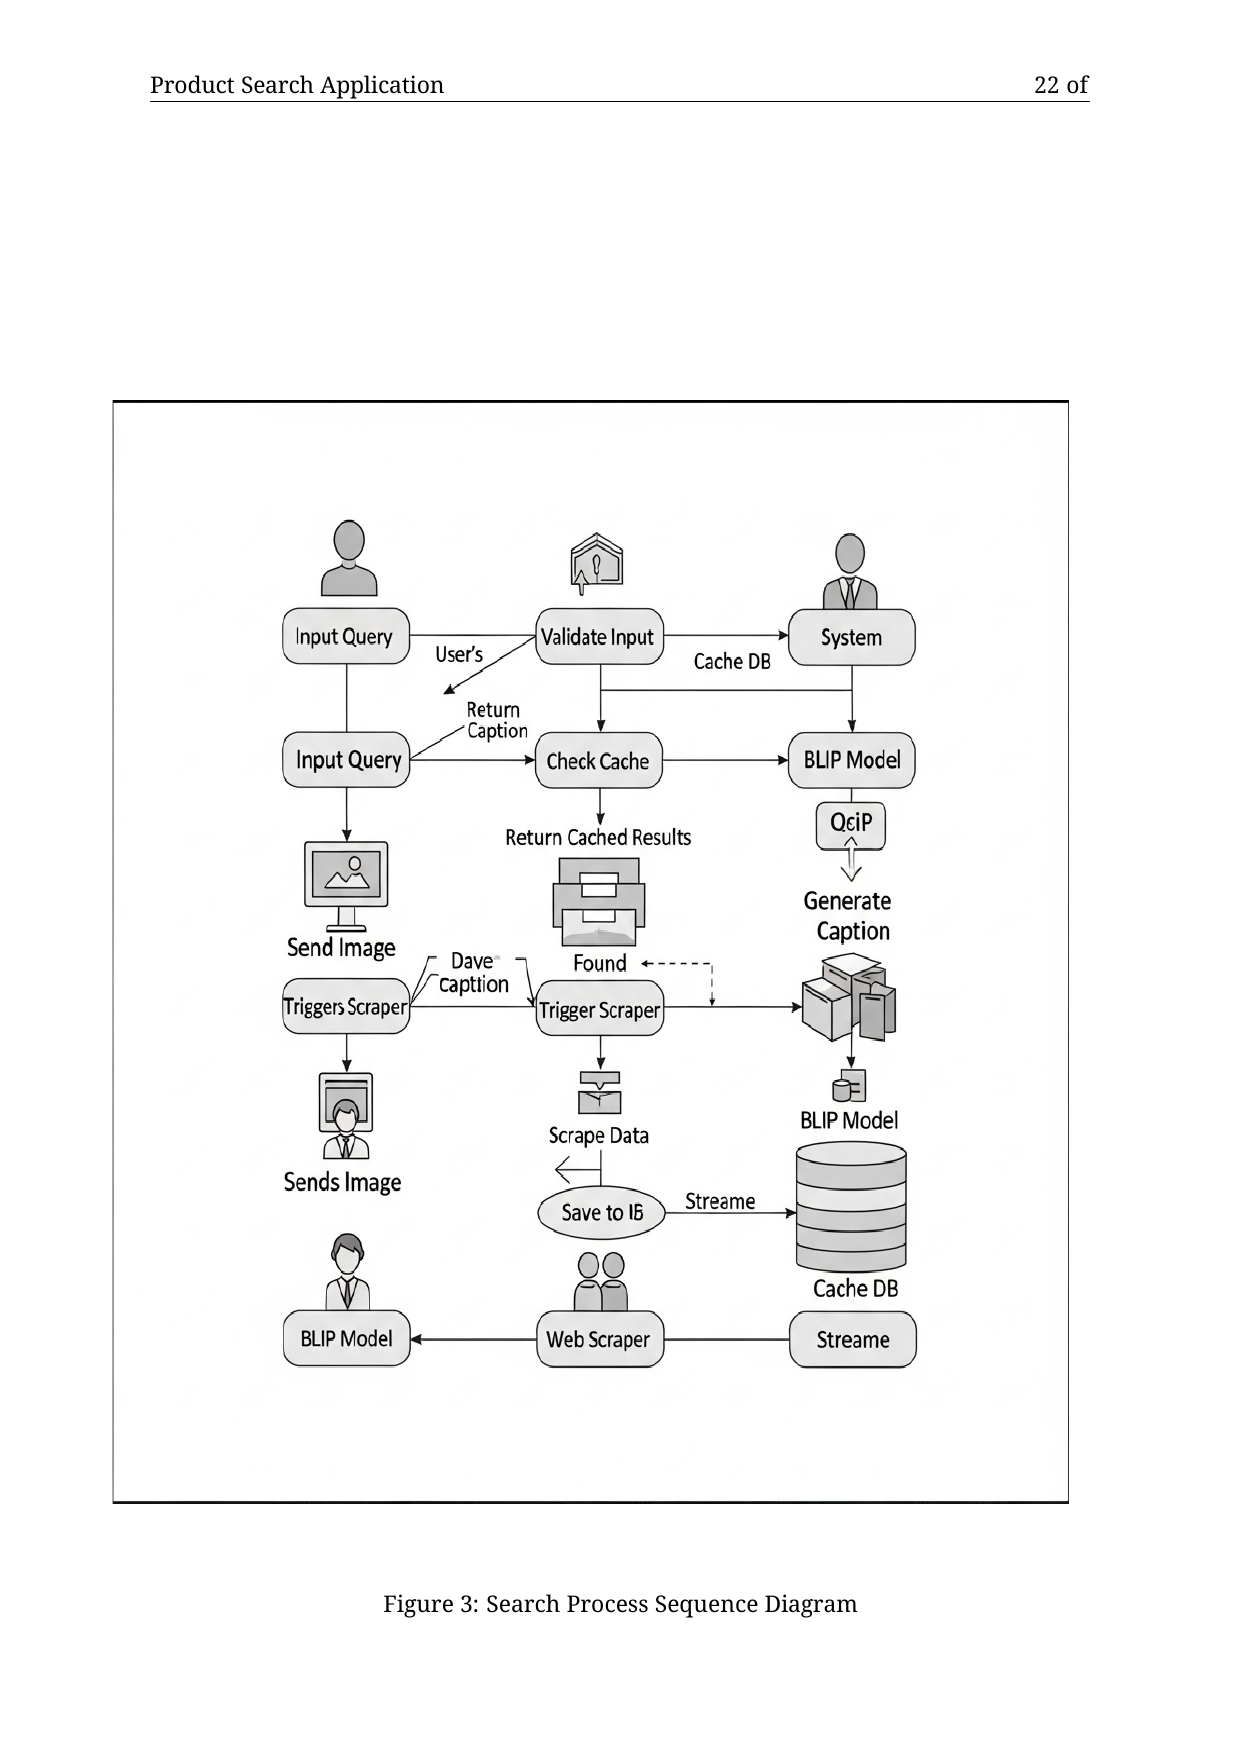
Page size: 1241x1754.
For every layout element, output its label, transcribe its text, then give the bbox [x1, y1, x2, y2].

picture [112, 400, 1069, 1504]
text Figure 3: Search Process Sequence Diagram [123, 1588, 1118, 1619]
